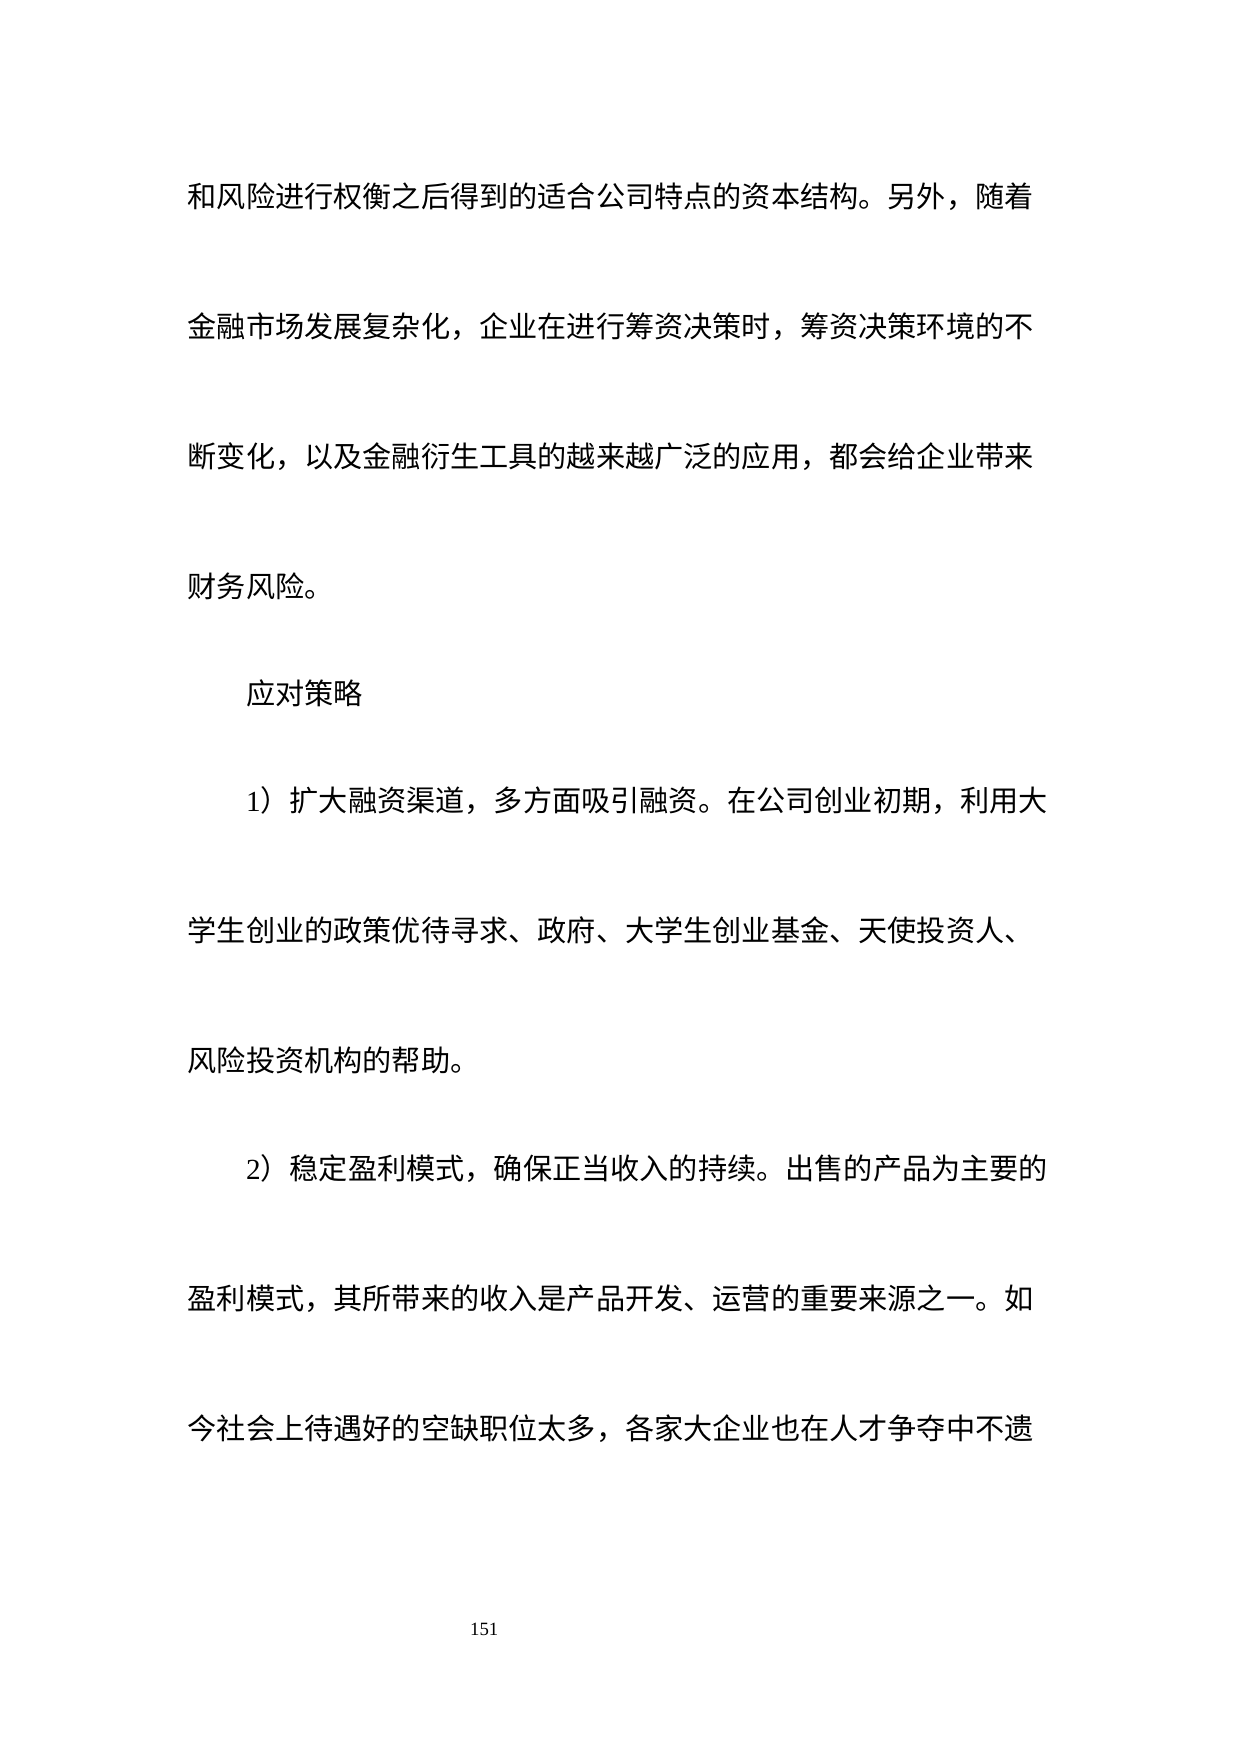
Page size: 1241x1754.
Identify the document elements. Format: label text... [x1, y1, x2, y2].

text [187, 162, 1053, 617]
text 1）扩大融资渠道，多方面吸引融资。在公司创业初期，利用大学生创业的政策优待寻求、政府、大学生创业基金、天使投资人、风险投资机构的帮助。 [187, 767, 1053, 1092]
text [187, 1134, 1053, 1459]
text 应对策略 [187, 659, 1053, 724]
